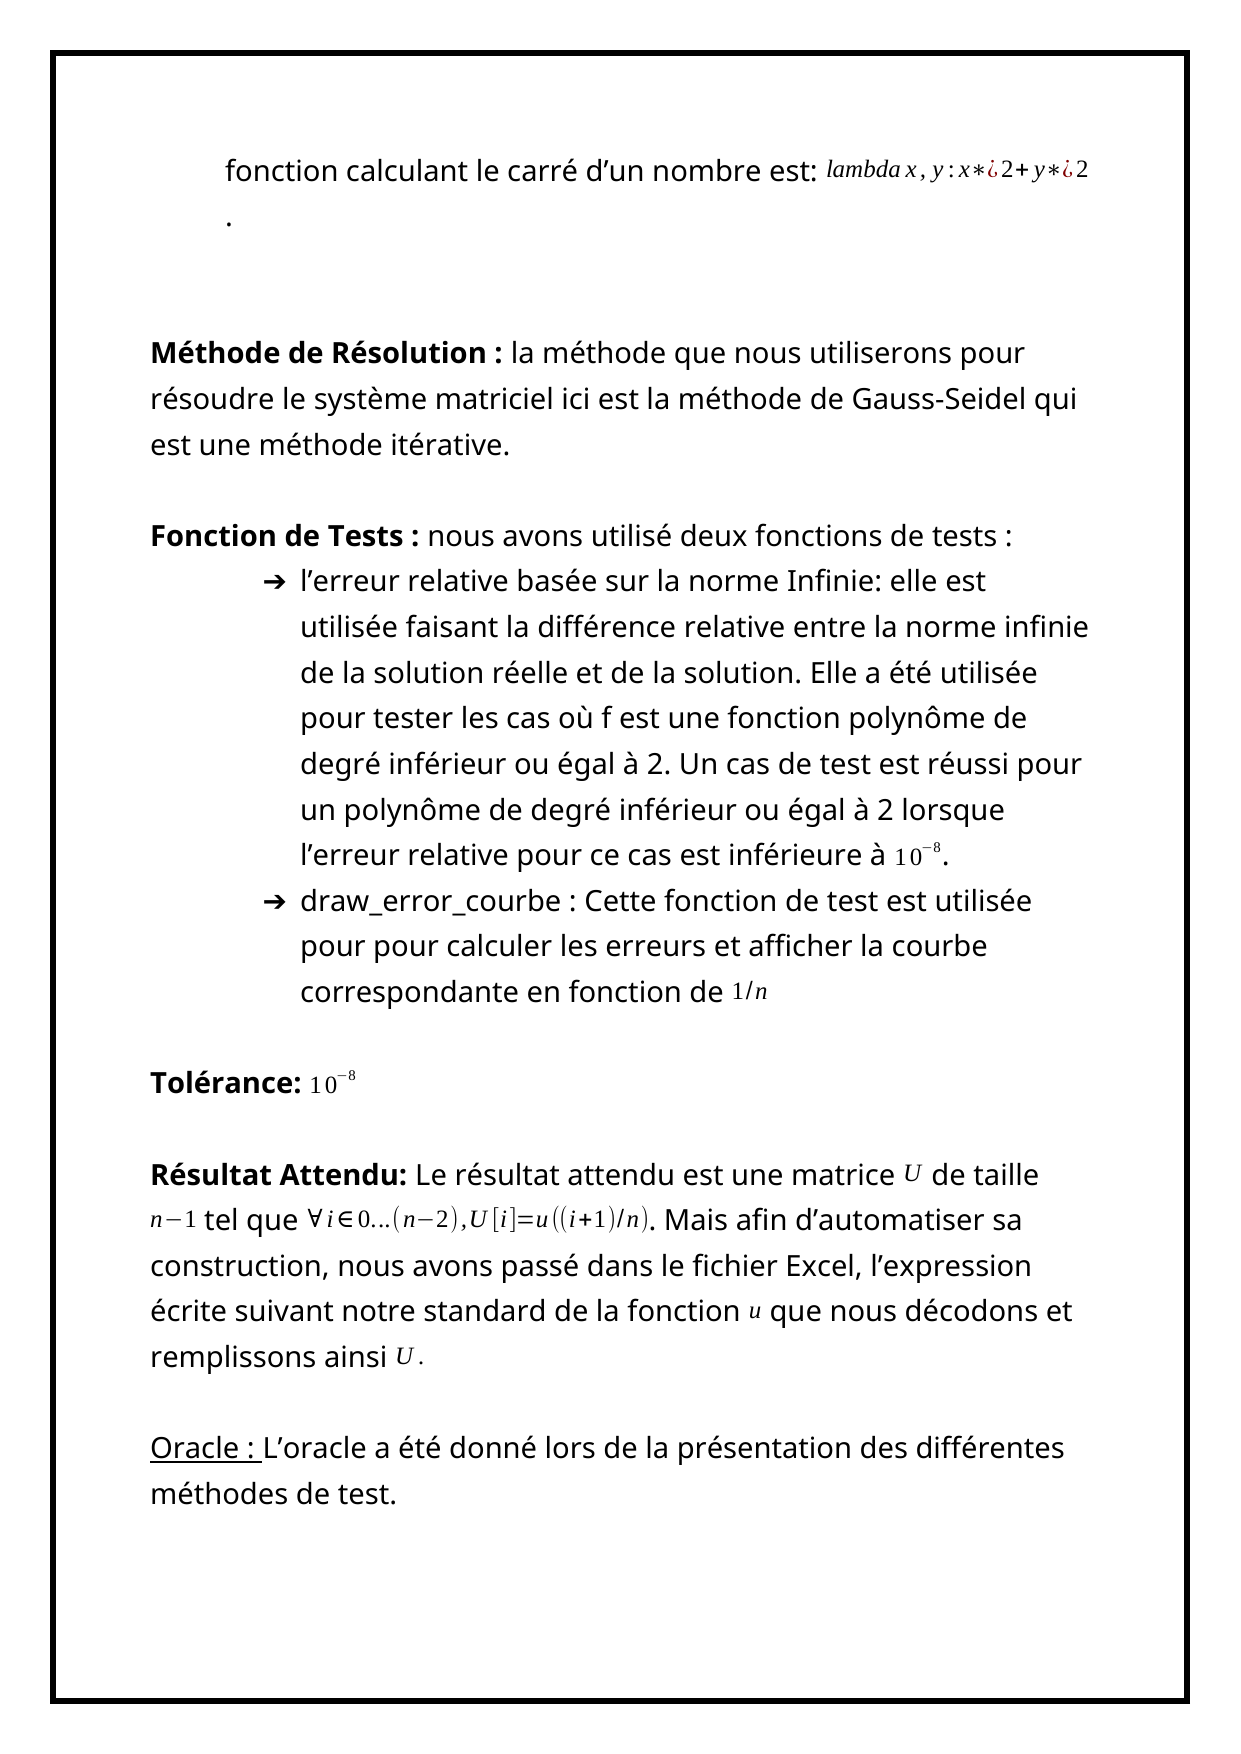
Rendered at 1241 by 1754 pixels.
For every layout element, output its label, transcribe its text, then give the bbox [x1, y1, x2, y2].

text Résultat Attendu: Le résultat attendu est une matrice de taille tel que . Mais afin d’automatiser sa construction, nous avons passé dans le fichier Excel, l’expression écrite suivant notre standard de la fonction que nous décodons et remplissons ainsi [150, 1154, 1090, 1376]
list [187, 150, 1090, 235]
text Oracle : L’oracle a été donné lors de la présentation des différentes méthodes de test. [150, 1427, 1090, 1513]
text Méthode de Résolution : la méthode que nous utiliserons pour résoudre le système matriciel ici est la méthode de Gauss-Seidel qui est une méthode itérative. [150, 332, 1090, 463]
list draw_error_courbe : Cette fonction de test est utilisée pour pour calculer les erreurs et afficher la courbe correspondante en fonction de [262, 880, 1090, 1011]
list l’erreur relative basée sur la norme Infinie: elle est utilisée faisant la différence relative entre la norme infinie de la solution réelle et de la solution. Elle a été utilisée pour tester les cas où f est une fonction polynôme de degré inférieur ou égal à 2. Un cas de test est réussi pour un polynôme de degré inférieur ou égal à 2 lorsque l’erreur relative pour ce cas est inférieure à . [262, 561, 1090, 874]
text Fonction de Tests : nous avons utilisé deux fonctions de tests : [150, 515, 1090, 555]
text Tolérance: [150, 1062, 1090, 1102]
